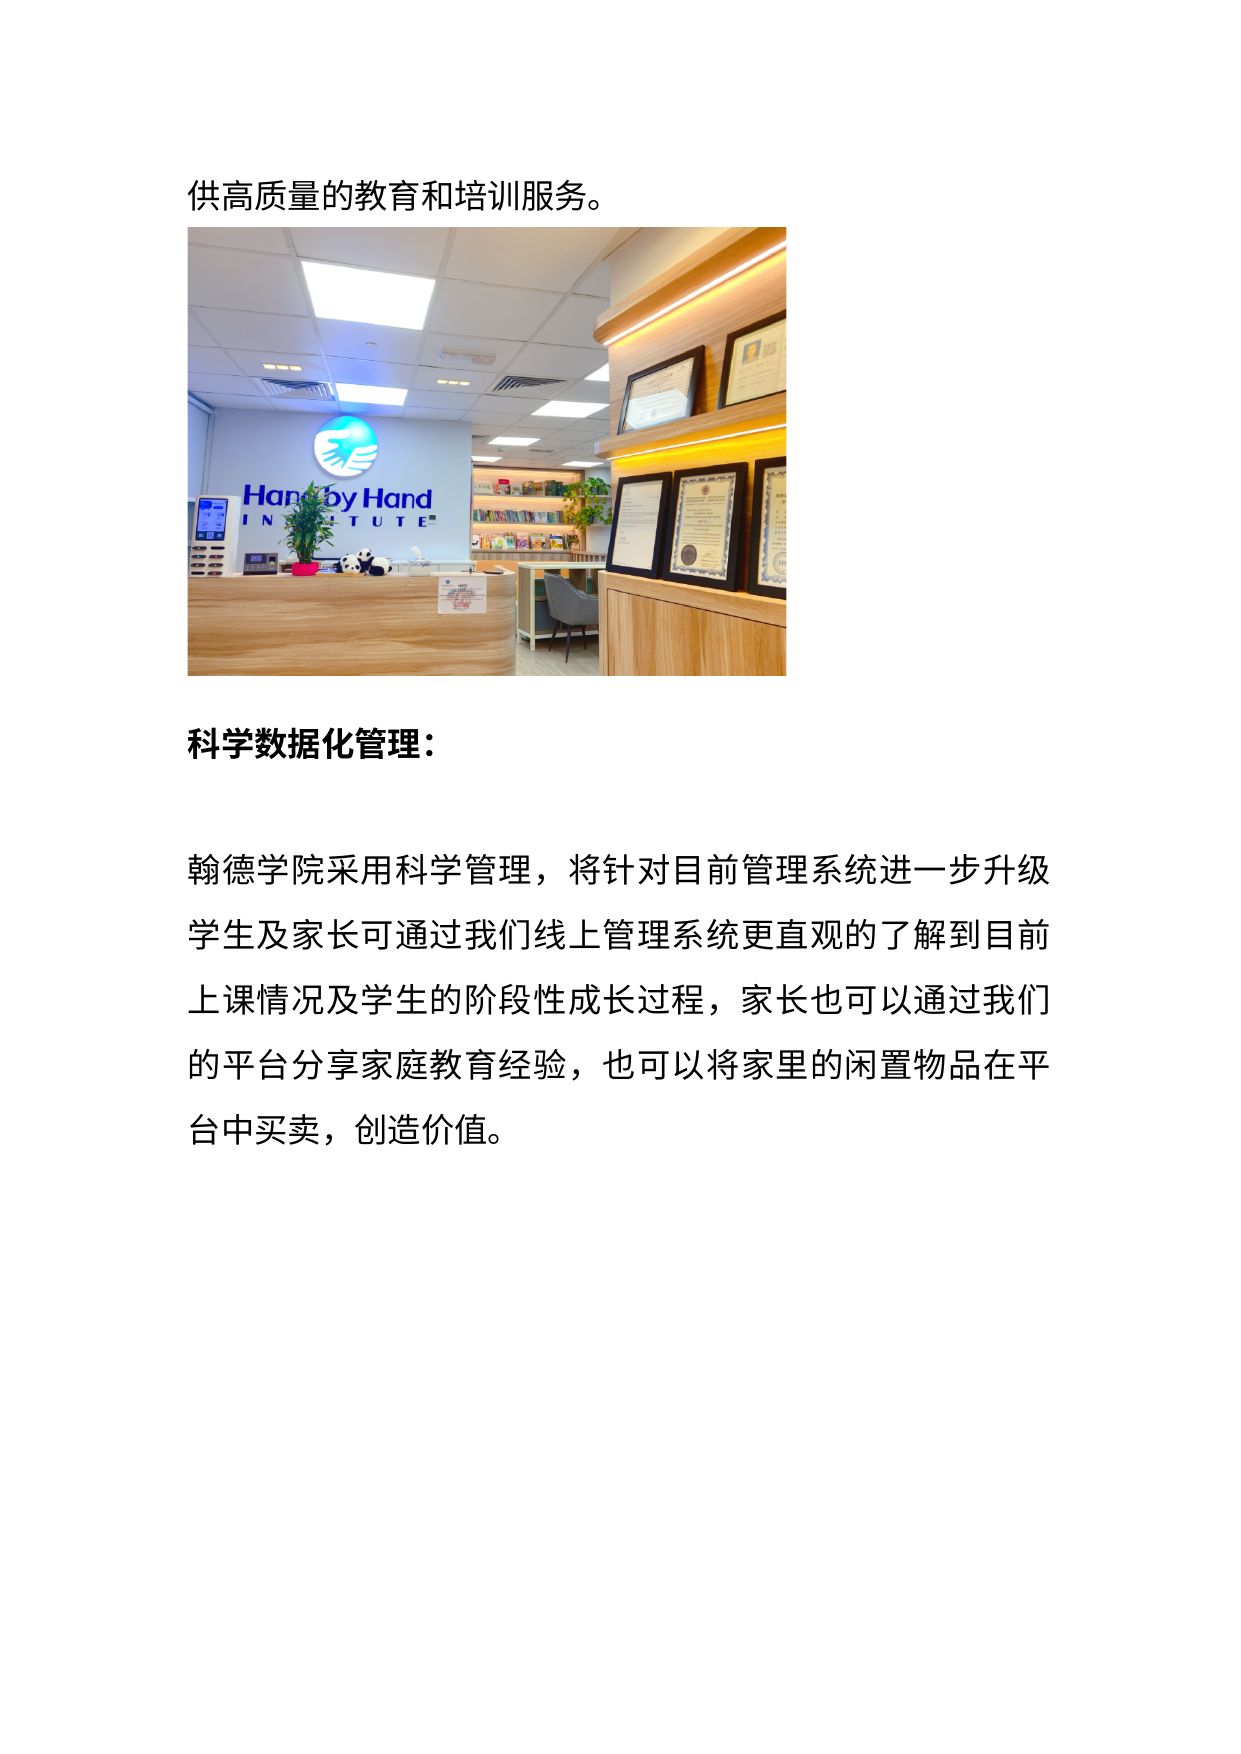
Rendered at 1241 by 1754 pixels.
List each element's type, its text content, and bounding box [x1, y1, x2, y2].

subtitle 科学数据化管理： [187, 709, 1053, 774]
text 翰德学院采用科学管理，将针对目前管理系统进一步升级，学生及家长可通过我们线上管理系统更直观的了解到目前上课情况及学生的阶段性成长过程，家长也可以通过我们的平台分享家庭教育经验，也可以将家里的闲置物品在平台中买卖，创造价值。 [187, 836, 1053, 1161]
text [187, 162, 1053, 227]
picture [187, 227, 787, 676]
